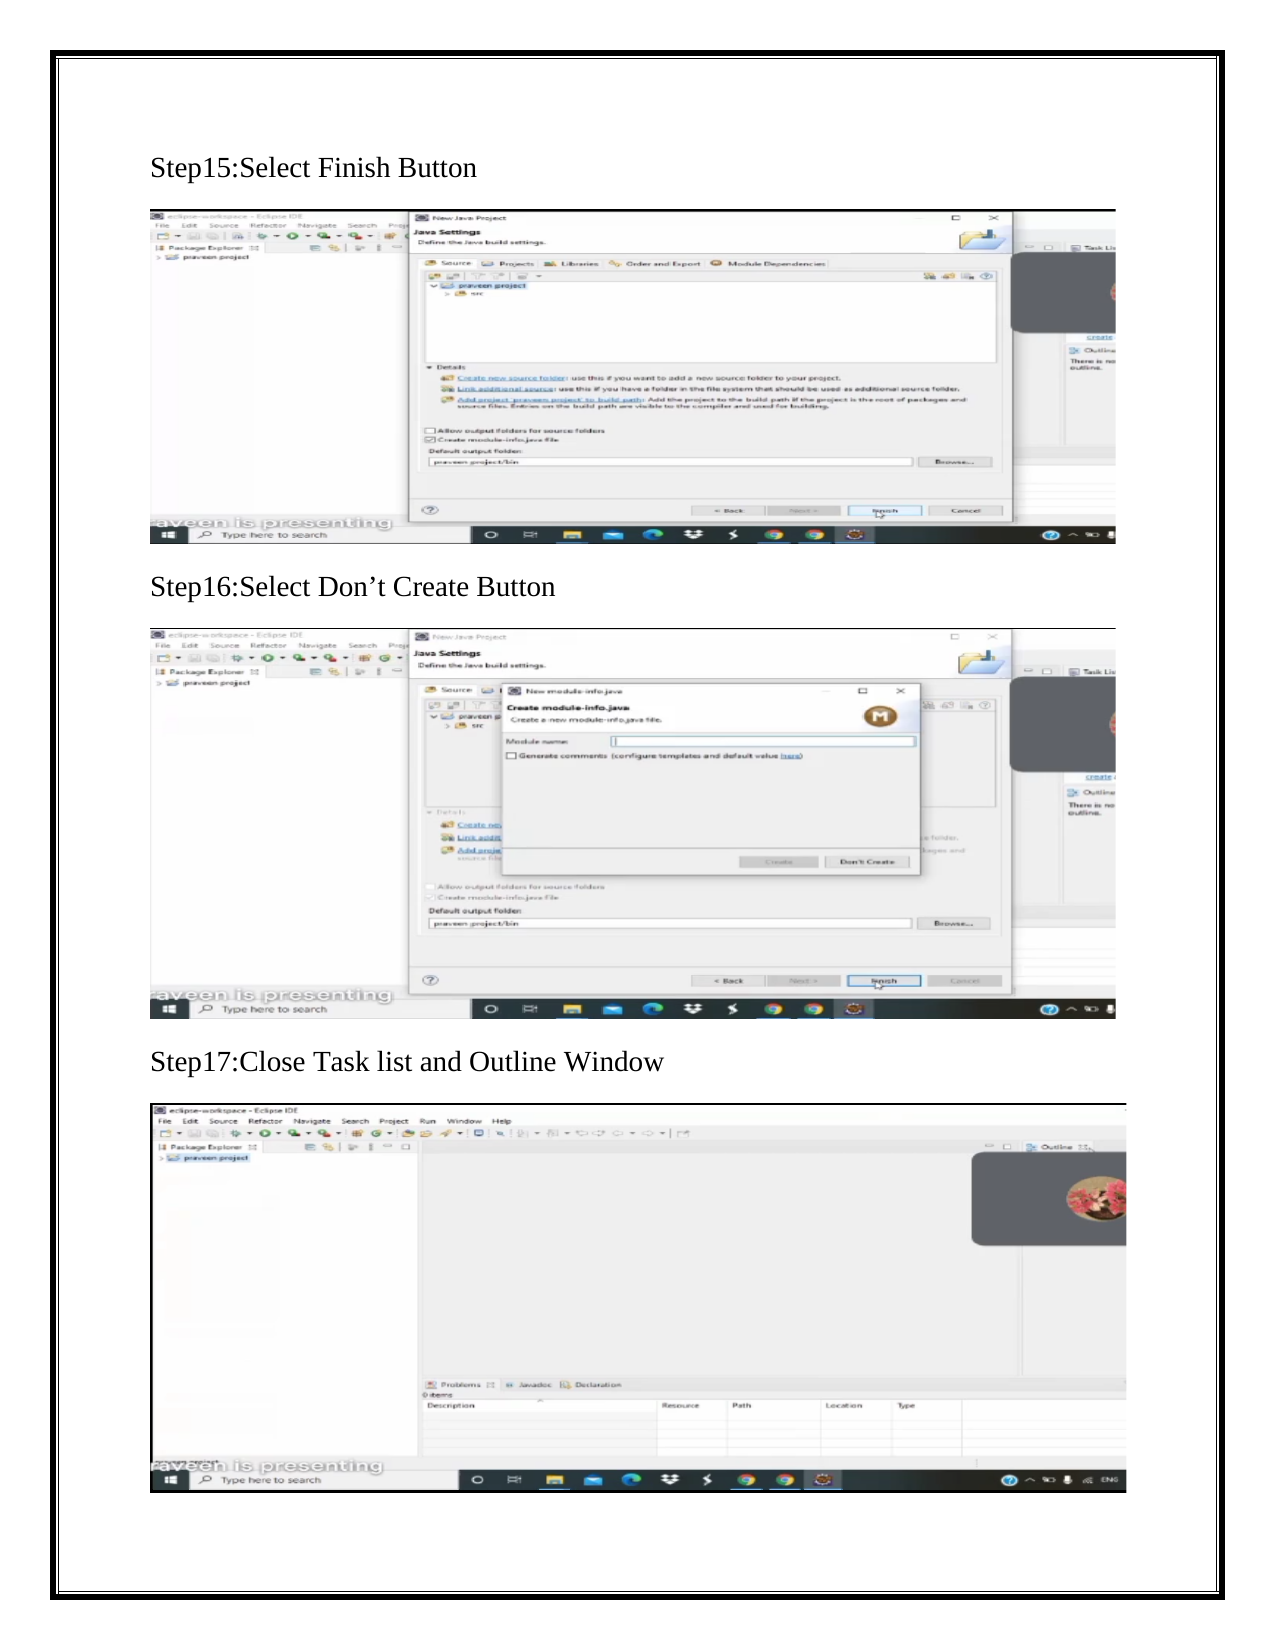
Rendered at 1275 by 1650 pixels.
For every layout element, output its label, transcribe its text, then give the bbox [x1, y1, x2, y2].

picture [150, 1103, 1127, 1493]
picture [150, 209, 1116, 544]
text Step17:Close Task list and Outline Window [150, 1044, 1125, 1077]
picture [150, 628, 1116, 1019]
text Step16:Select Don’t Create Button [150, 569, 1125, 602]
text Step15:Select Finish Button [150, 150, 1125, 183]
